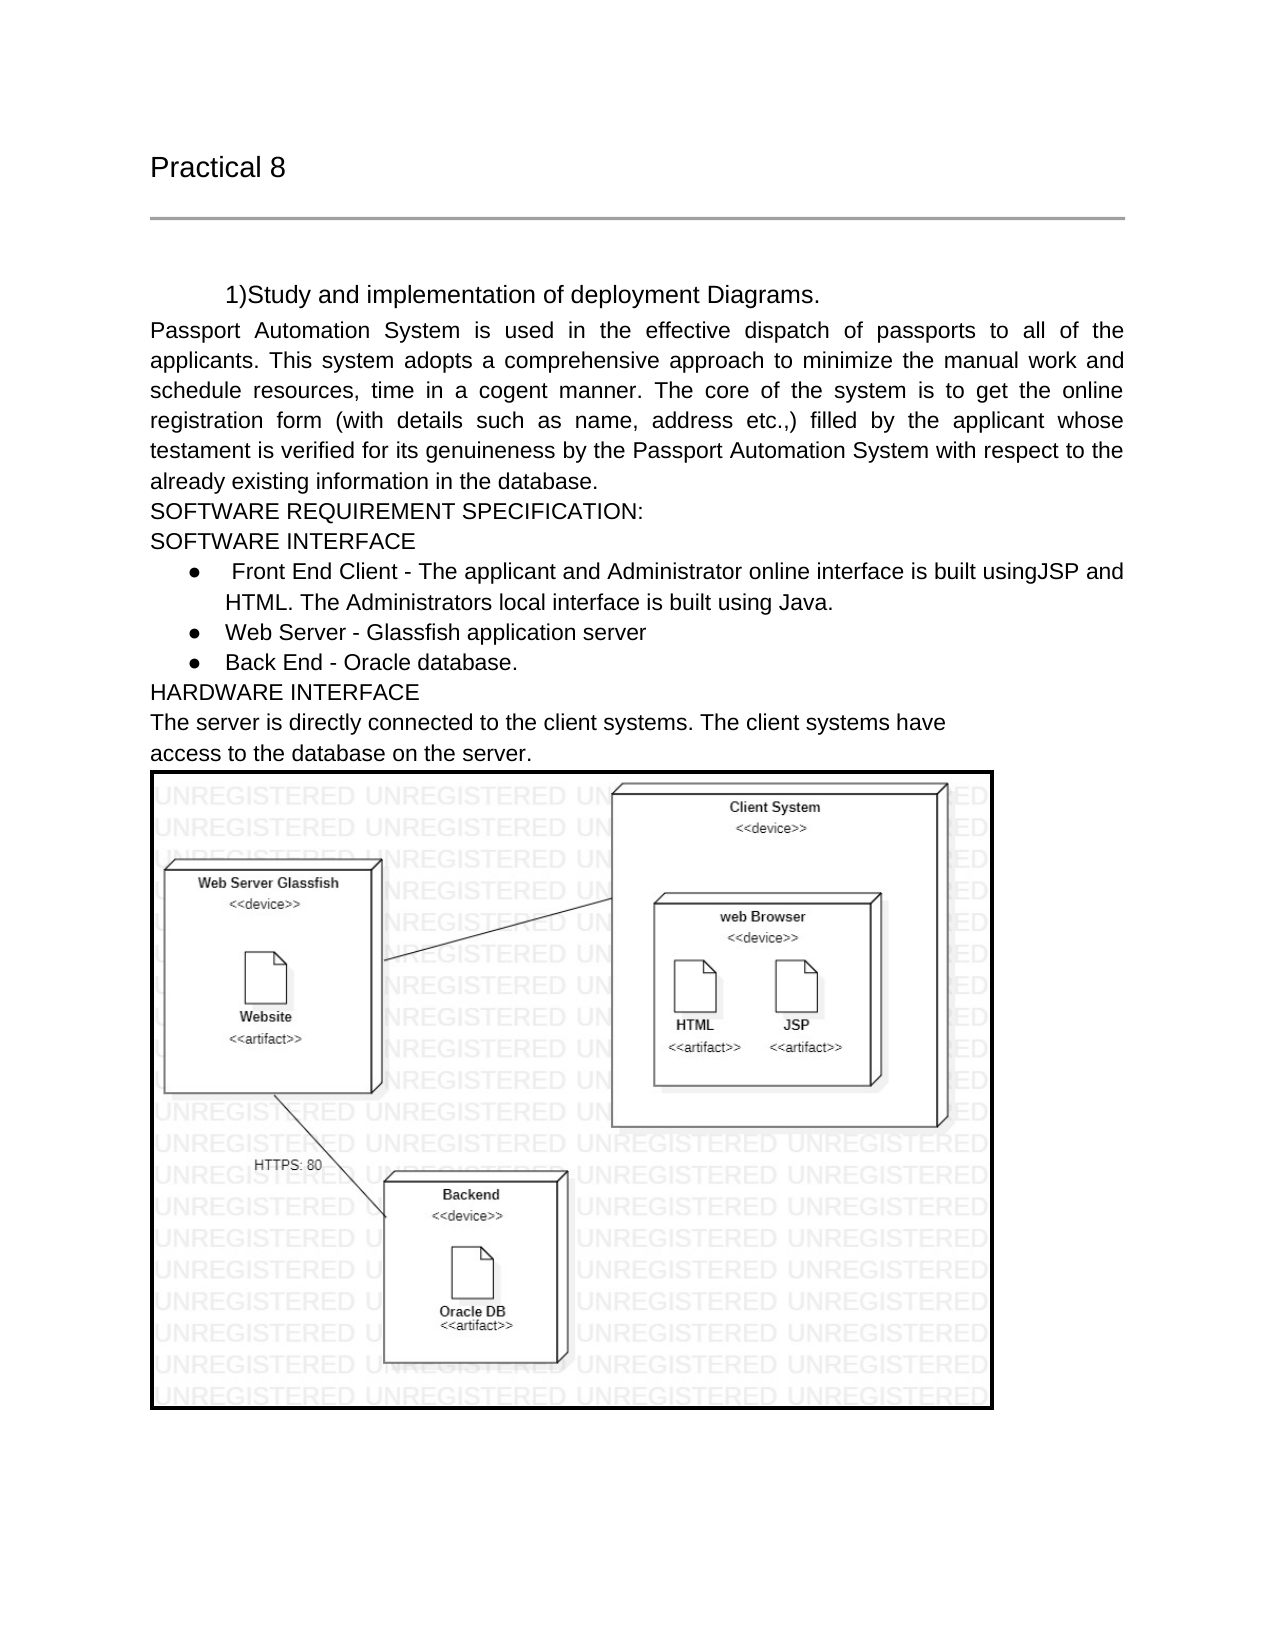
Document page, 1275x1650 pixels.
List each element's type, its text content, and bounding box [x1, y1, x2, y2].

text HARDWARE INTERFACE [150, 679, 1125, 706]
list Back End - Oracle database. [187, 649, 1125, 675]
picture [154, 774, 990, 1406]
text Passport Automation System is used in the effective dispatch of passports to all of the applicants. This system adopts a comprehensive approach to minimize the manual work and schedule resources, time in a cogent manner. The core of the system is to get the online registration form (with details such as name, address etc.,) filled by the applicant whose testament is verified for its genuineness by the Passport Automation System with respect to the already existing information in the database. [150, 317, 1125, 494]
text SOFTWARE INTERFACE [150, 528, 1125, 554]
text SOFTWARE REQUIREMENT SPECIFICATION: [150, 498, 1125, 524]
list Front End Client - The applicant and Administrator online interface is built usingJSP and HTML. The Administrators local interface is built using Java. [187, 558, 1125, 615]
text access to the database on the server. [150, 739, 1125, 766]
subtitle 1)Study and implementation of deployment Diagrams. [225, 279, 1125, 308]
list Web Server - Glassfish application server [187, 619, 1125, 645]
subtitle Practical 8 [150, 150, 1125, 183]
text The server is directly connected to the client systems. The client systems have [150, 709, 1125, 736]
